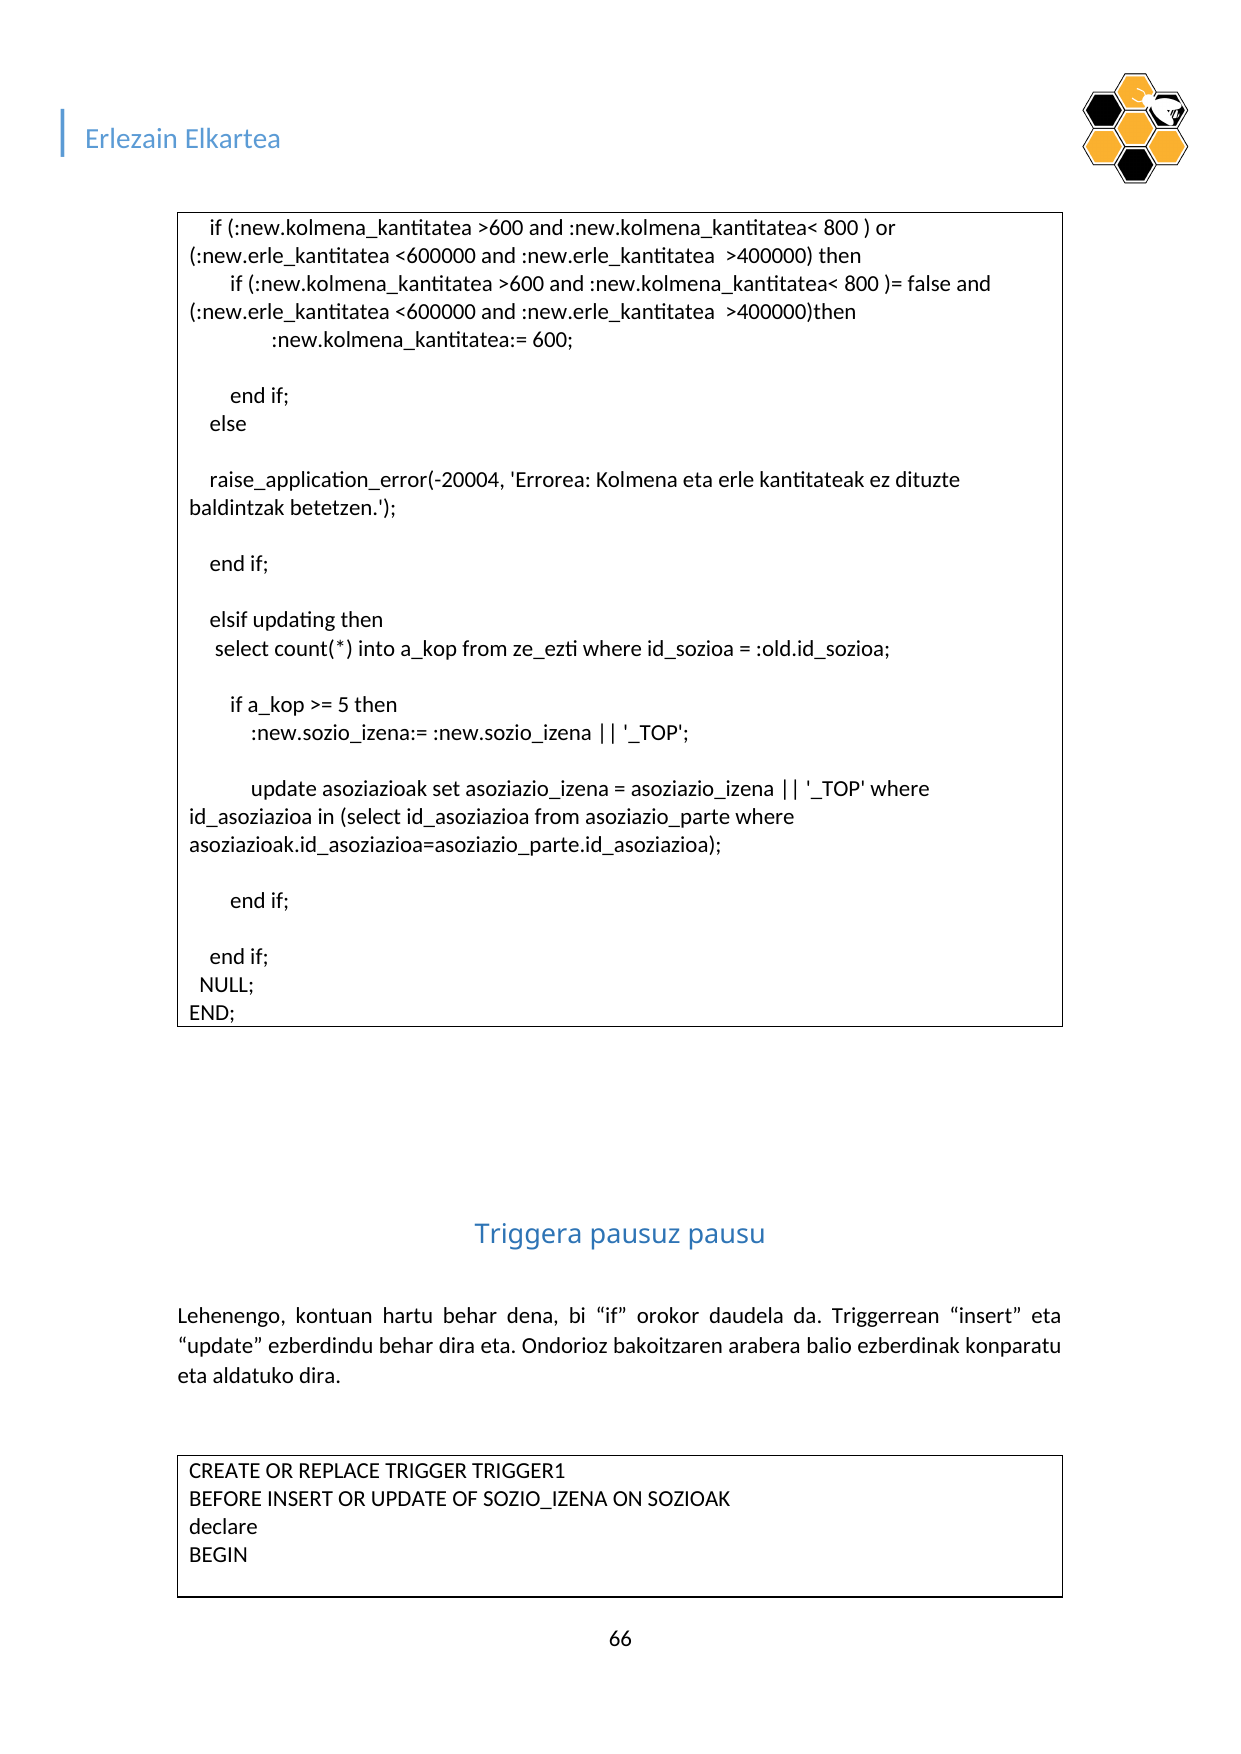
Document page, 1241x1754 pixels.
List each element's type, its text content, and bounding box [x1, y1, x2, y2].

subtitle Triggera pausuz pausu [177, 1214, 1063, 1251]
text Lehenengo, kontuan hartu behar dena, bi “if” orokor daudela da. Triggerrean “insert” eta “update” ezberdindu behar dira eta. Ondorioz bakoitzaren arabera balio ezberdinak konparatu eta aldatuko dira. [177, 1301, 1063, 1389]
picture [1071, 73, 1210, 185]
